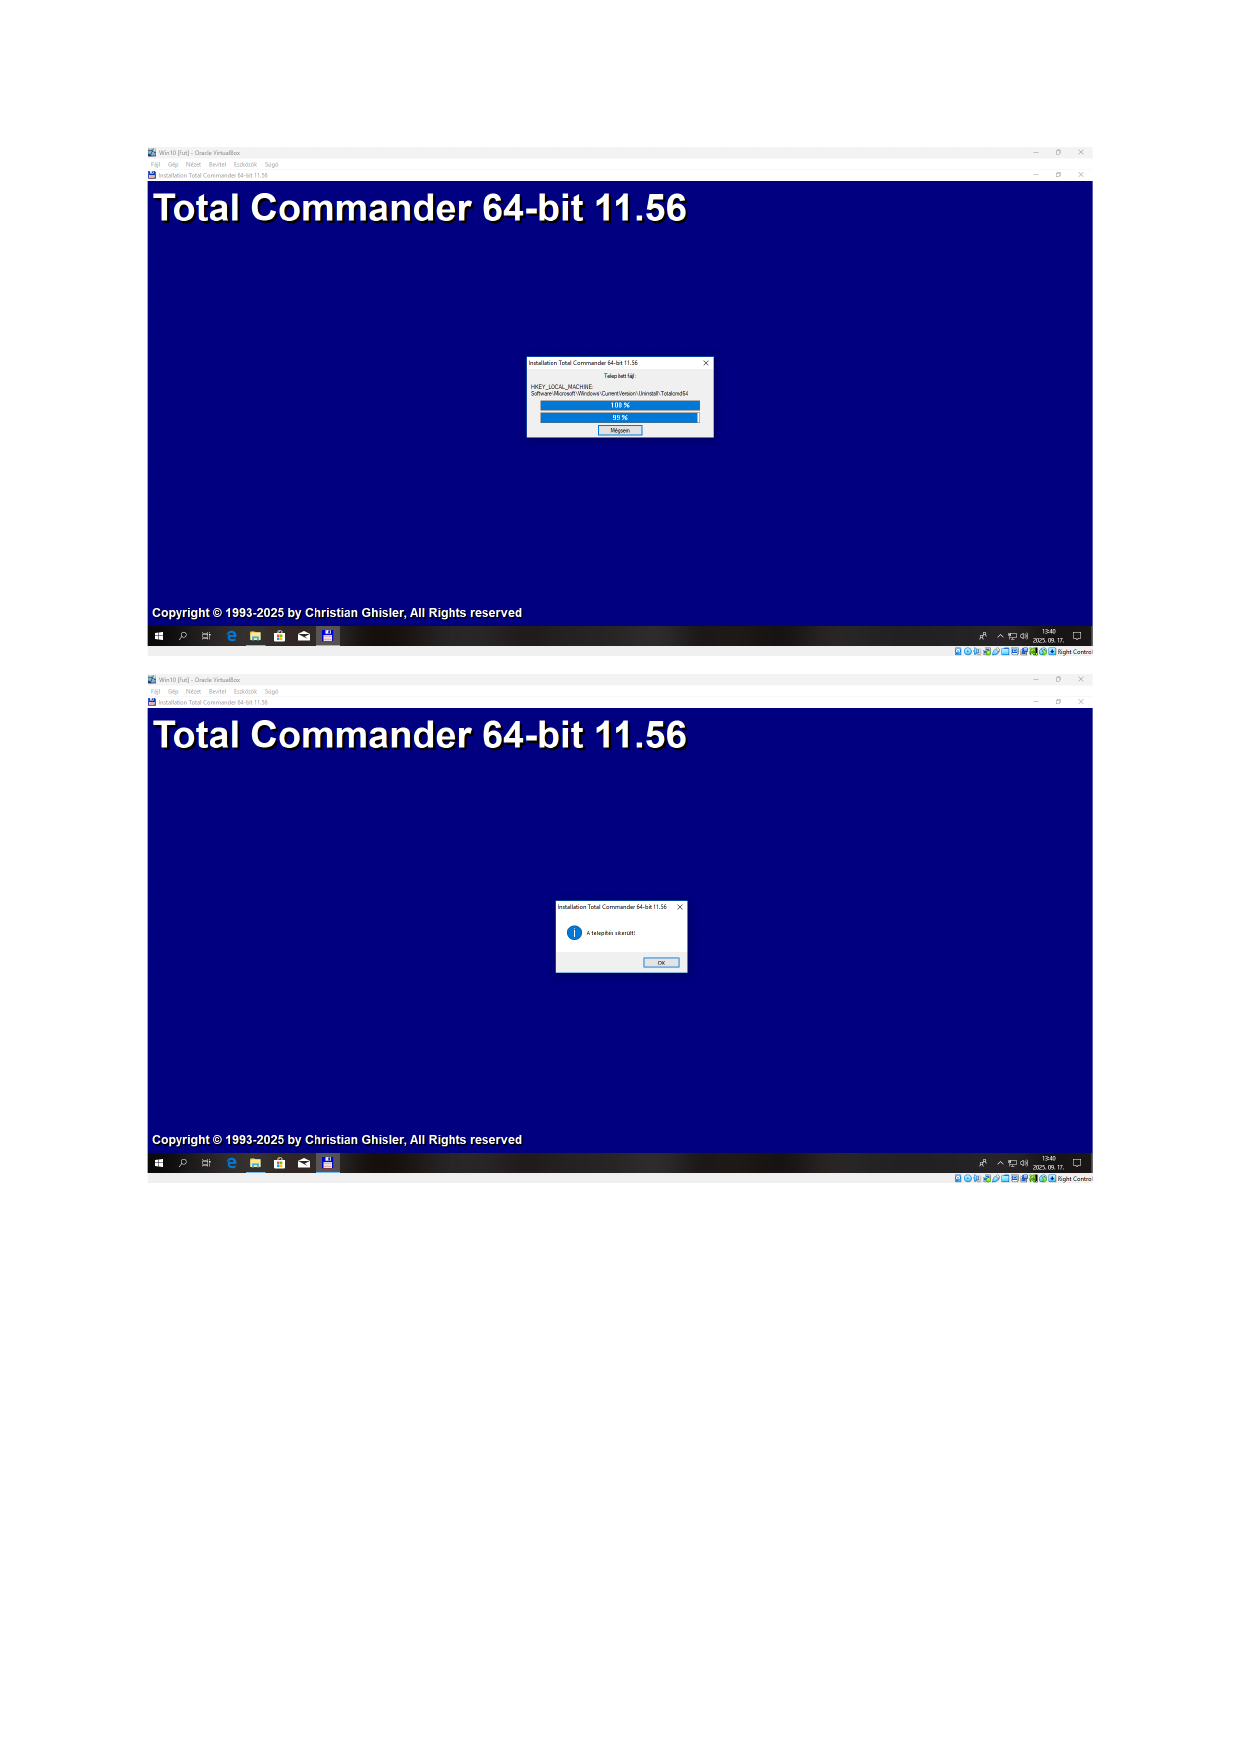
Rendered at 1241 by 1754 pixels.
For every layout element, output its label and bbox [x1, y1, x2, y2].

picture [147, 674, 1093, 1183]
picture [147, 147, 1093, 656]
